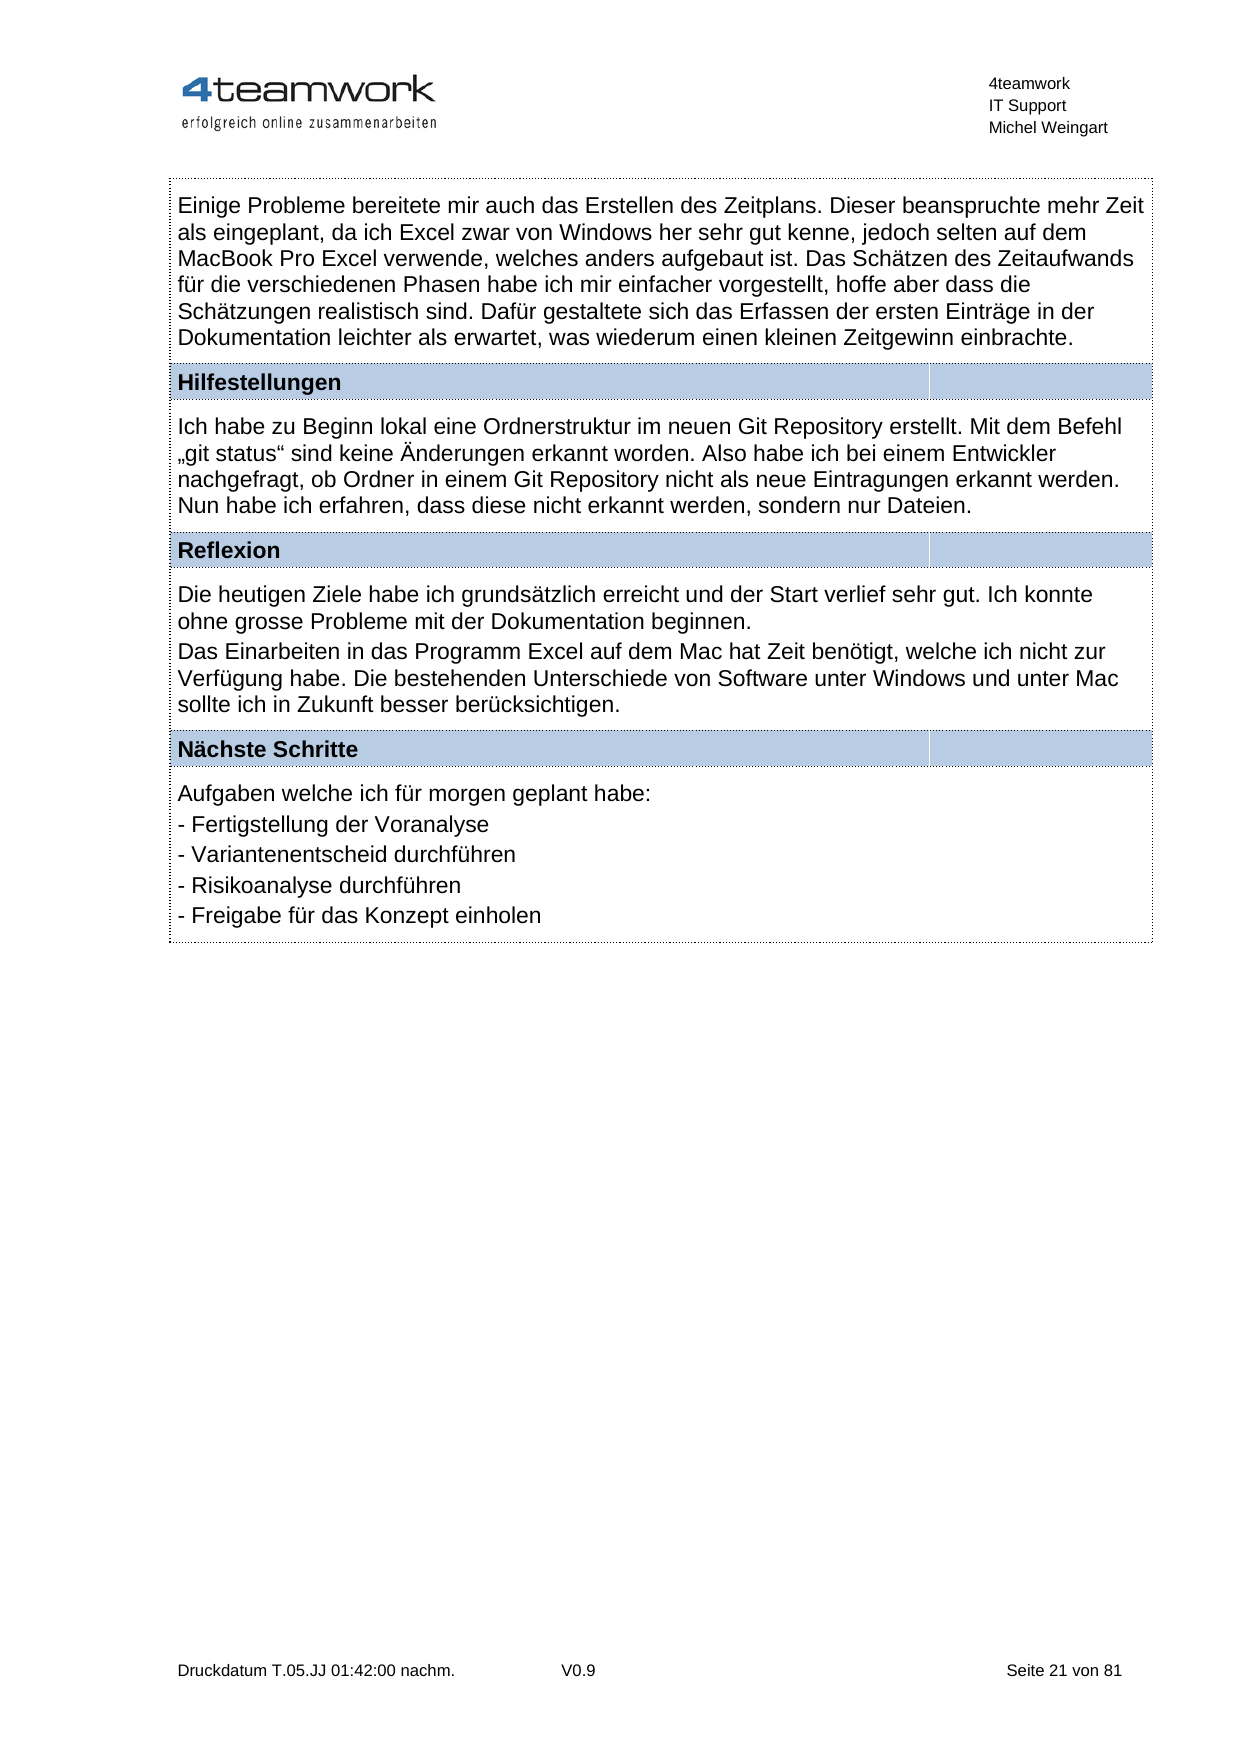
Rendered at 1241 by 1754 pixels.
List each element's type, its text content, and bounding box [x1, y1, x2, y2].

table_cell [818, 363, 929, 399]
table_cell [930, 363, 1041, 399]
table_cell [930, 532, 1041, 567]
table_cell Nächste Schritte [170, 730, 818, 766]
table_cell Ich habe zu Beginn lokal eine Ordnerstruktur im neuen Git Repository erstellt. Mit dem Befehl „git status“ sind keine Änderungen erkannt worden. Also habe ich bei einem Entwickler nachgefragt, ob Ordner in einem Git Repository nicht als neue Eintragungen erkannt werden. Nun habe ich erfahren, dass diese nicht erkannt werden, sondern nur Dateien. [170, 399, 1152, 532]
table_cell [1041, 730, 1152, 766]
table_cell Aufgaben welche ich für morgen geplant habe: - Fertigstellung der Voranalyse - Variantenentscheid durchführen - Risikoanalyse durchführen - Freigabe für das Konzept einholen [170, 766, 1152, 942]
table_cell Die heutigen Ziele habe ich grundsätzlich erreicht und der Start verlief sehr gut. Ich konnte ohne grosse Probleme mit der Dokumentation beginnen. Das Einarbeiten in das Programm Excel auf dem Mac hat Zeit benötigt, welche ich nicht zur Verfügung habe. Die bestehenden Unterschiede von Software unter Windows und unter Mac sollte ich in Zukunft besser berücksichtigen. [170, 567, 1152, 730]
table_cell [818, 730, 929, 766]
table_cell [930, 730, 1041, 766]
table_cell [1041, 363, 1152, 399]
table_cell Hilfestellungen [170, 363, 818, 399]
table_cell [1041, 532, 1152, 567]
picture [177, 69, 440, 134]
table_cell [818, 532, 929, 567]
table_cell Reflexion [170, 532, 818, 567]
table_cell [170, 178, 1152, 363]
